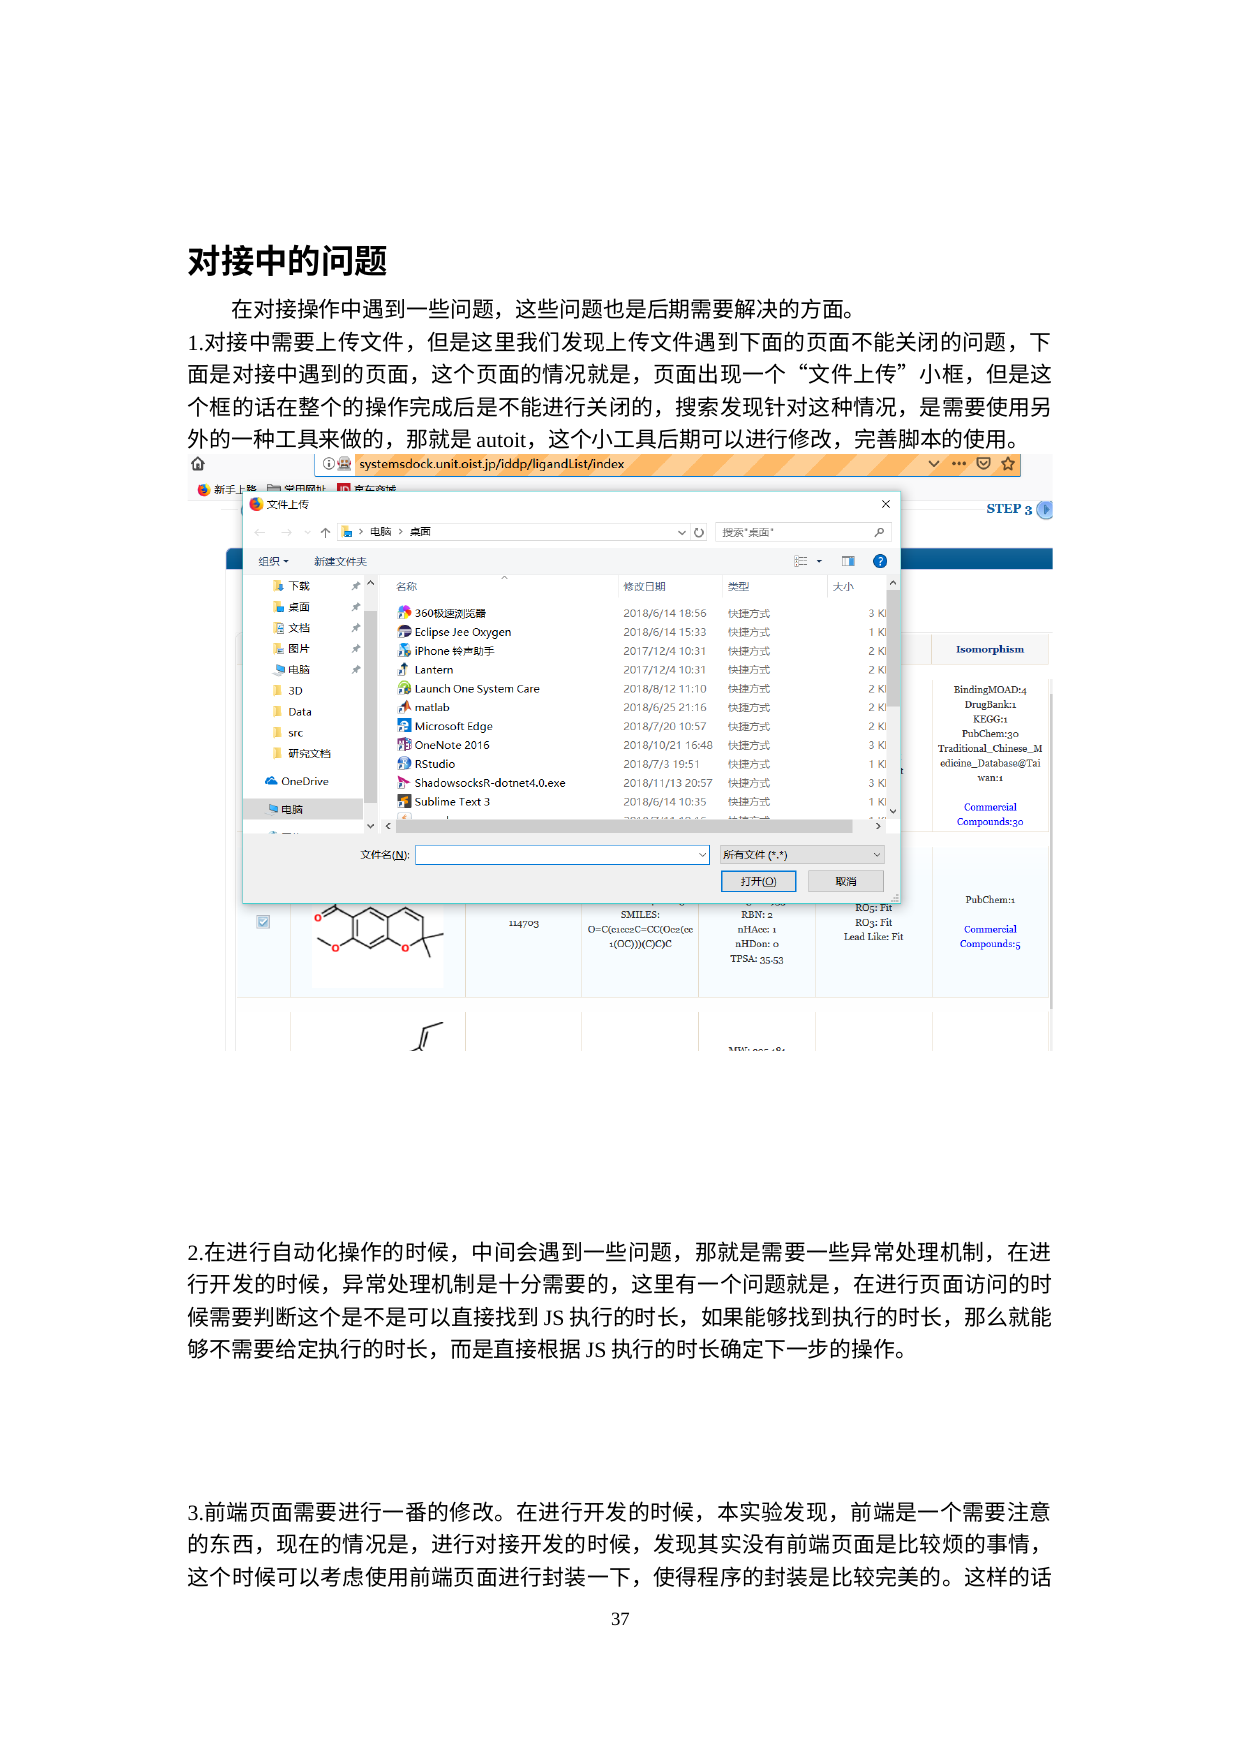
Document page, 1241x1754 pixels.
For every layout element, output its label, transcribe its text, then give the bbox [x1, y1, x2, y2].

text 2.在进行自动化操作的时候，中间会遇到一些问题，那就是需要一些异常处理机制，在进行开发的时候，异常处理机制是十分需要的，这里有一个问题就是，在进行页面访问的时候需要判断这个是不是可以直接找到JS执行的时长，如果能够找到执行的时长，那么就能够不需要给定执行的时长，而是直接根据JS执行的时长确定下一步的操作。 [187, 1234, 1053, 1364]
subtitle 对接中的问题 [187, 227, 1053, 292]
picture [187, 454, 1053, 1051]
text 1.对接中需要上传文件，但是这里我们发现上传文件遇到下面的页面不能关闭的问题，下面是对接中遇到的页面，这个页面的情况就是，页面出现一个“文件上传”小框，但是这个框的话在整个的操作完成后是不能进行关闭的，搜索发现针对这种情况，是需要使用另外的一种工具来做的，那就是autoit，这个小工具后期可以进行修改，完善脚本的使用。 [187, 324, 1053, 454]
text 在对接操作中遇到一些问题，这些问题也是后期需要解决的方面。 [187, 292, 1053, 324]
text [187, 1494, 1053, 1592]
